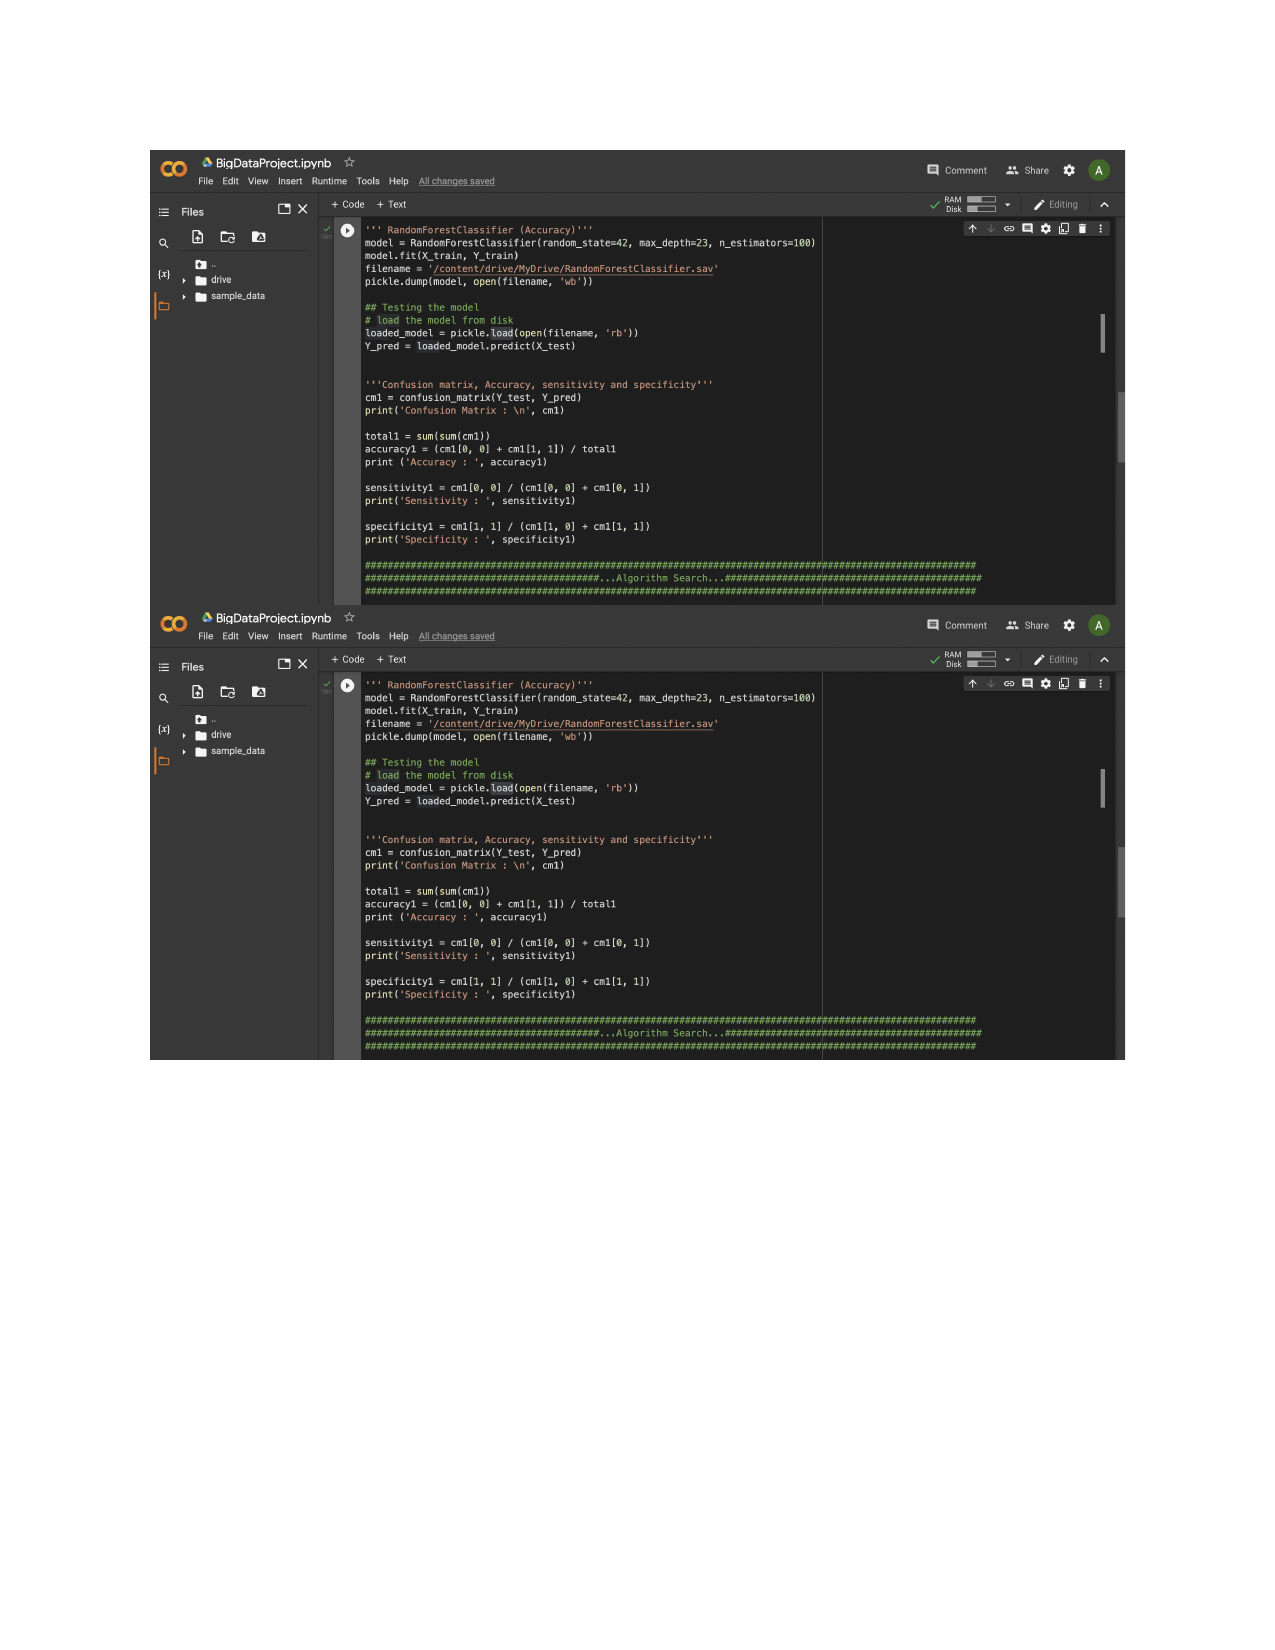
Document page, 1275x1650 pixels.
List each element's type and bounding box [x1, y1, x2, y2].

picture [150, 150, 1125, 1060]
